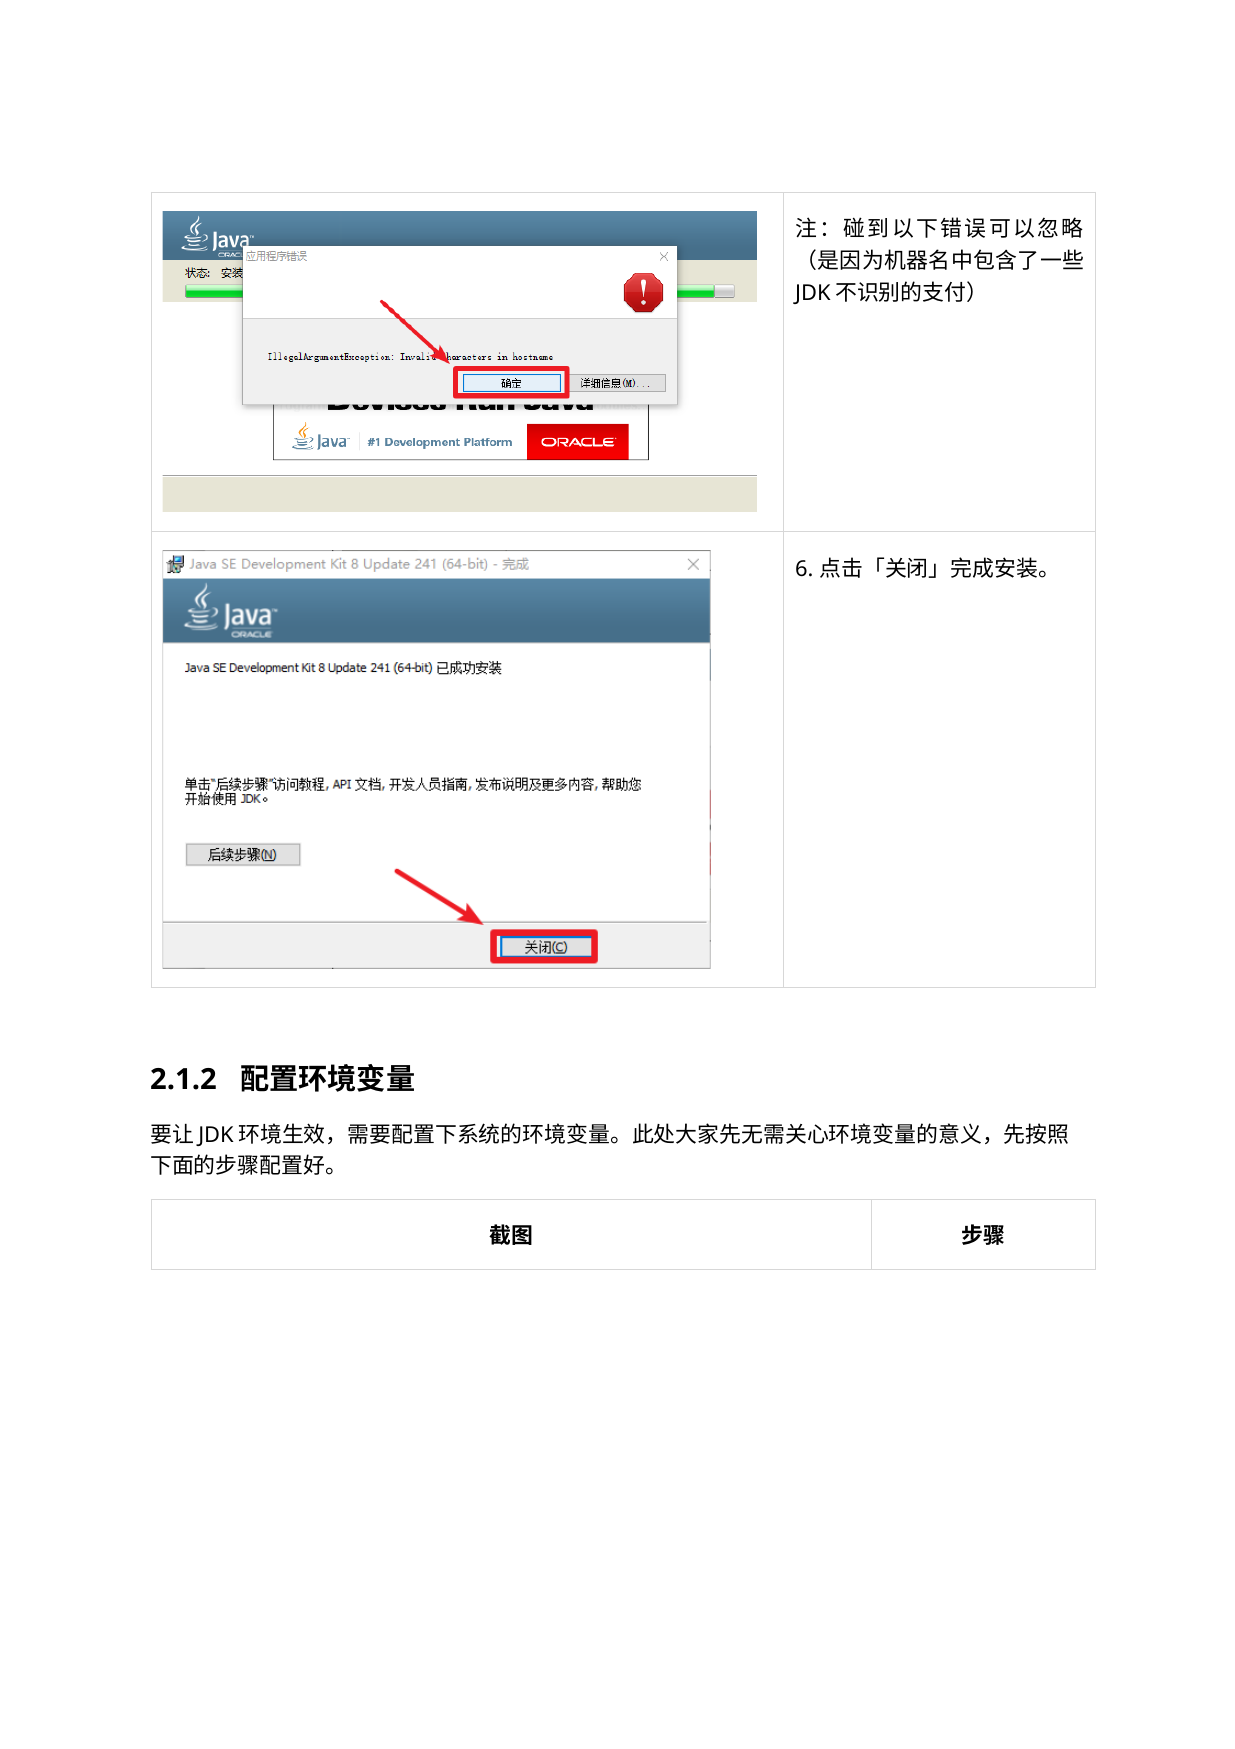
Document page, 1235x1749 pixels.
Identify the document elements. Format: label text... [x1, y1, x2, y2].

table_header 步骤 [872, 1200, 1095, 1269]
picture [162, 211, 757, 512]
text 要让JDK环境生效，需要配置下系统的环境变量。此处大家先无需关心环境变量的意义，先按照下面的步骤配置好。 [150, 1117, 1084, 1180]
table_cell [152, 193, 783, 531]
table_cell [152, 532, 783, 987]
table_header 截图 [152, 1200, 871, 1269]
picture [162, 550, 711, 969]
subtitle 配置环境变量 [150, 1055, 1084, 1098]
table_cell 点击「关闭」完成安装。 [784, 532, 1095, 987]
table_cell 注：碰到以下错误可以忽略（是因为机器名中包含了一些JDK不识别的支付） [784, 193, 1095, 531]
